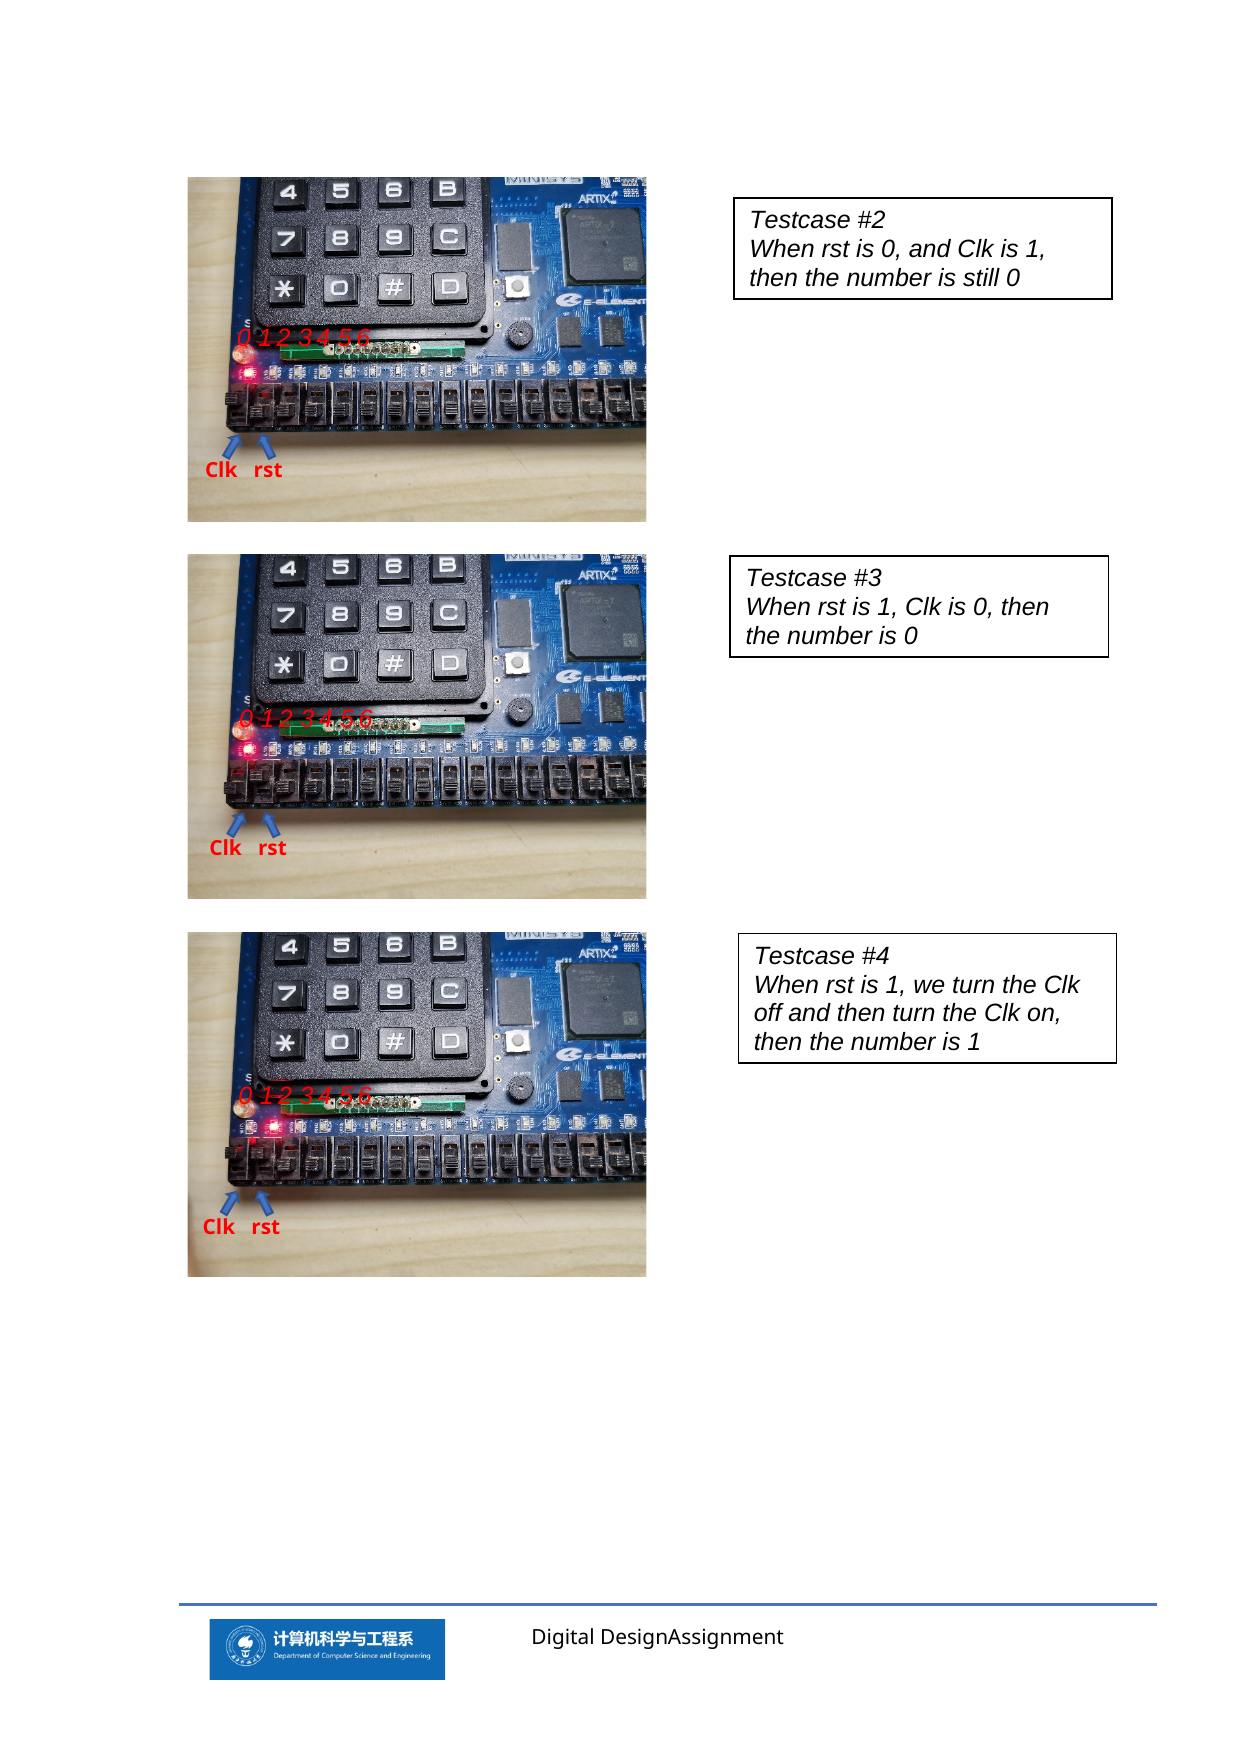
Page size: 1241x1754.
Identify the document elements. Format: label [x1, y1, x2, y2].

picture [187, 932, 647, 1277]
picture [187, 554, 647, 899]
picture [209, 1619, 446, 1680]
picture [187, 177, 647, 522]
